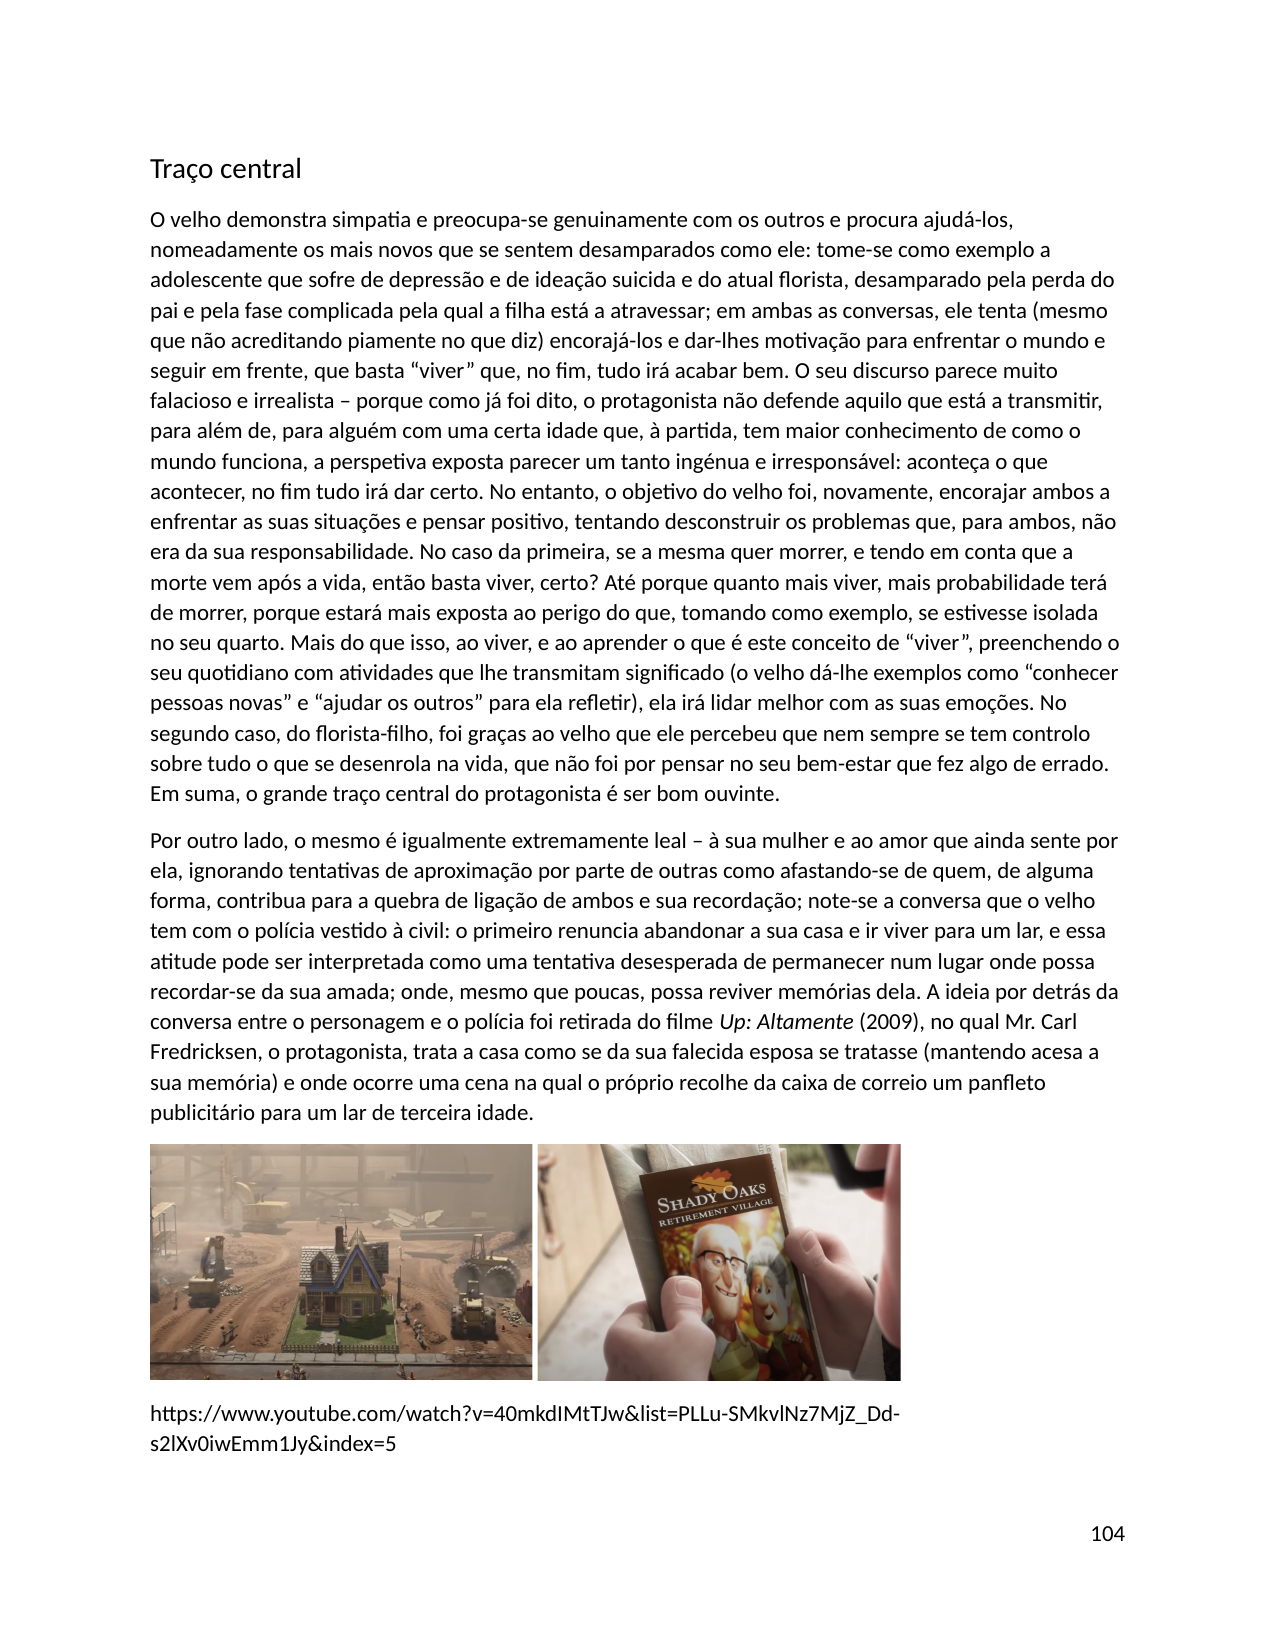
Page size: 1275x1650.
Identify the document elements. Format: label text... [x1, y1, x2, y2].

picture [150, 1144, 533, 1380]
picture [537, 1144, 901, 1381]
text Por outro lado, o mesmo é igualmente extremamente leal – à sua mulher e ao amor que ainda sente por ela, ignorando tentativas de aproximação por parte de outras como afastando-se de quem, de alguma forma, contribua para a quebra de ligação de ambos e sua recordação; note-se a conversa que o velho tem com o polícia vestido à civil: o primeiro renuncia abandonar a sua casa e ir viver para um lar, e essa atitude pode ser interpretada como uma tentativa desesperada de permanecer num lugar onde possa recordar-se da sua amada; onde, mesmo que poucas, possa reviver memórias dela. A ideia por detrás da conversa entre o personagem e o polícia foi retirada do filme Up: Altamente (2009), no qual Mr. Carl Fredricksen, o protagonista, trata a casa como se da sua falecida esposa se tratasse (mantendo acesa a sua memória) e onde ocorre uma cena na qual o próprio recolhe da caixa de correio um panfleto publicitário para um lar de terceira idade. [150, 826, 1125, 1126]
text https://www.youtube.com/watch?v=40mkdIMtTJw&list=PLLu-SMkvlNz7MjZ_Dd-s2lXv0iwEmm1Jy&index=5 [150, 1399, 1125, 1457]
text O velho demonstra simpatia e preocupa-se genuinamente com os outros e procura ajudá-los, nomeadamente os mais novos que se sentem desamparados como ele: tome-se como exemplo a adolescente que sofre de depressão e de ideação suicida e do atual florista, desamparado pela perda do pai e pela fase complicada pela qual a filha está a atravessar; em ambas as conversas, ele tenta (mesmo que não acreditando piamente no que diz) encorajá-los e dar-lhes motivação para enfrentar o mundo e seguir em frente, que basta “viver” que, no fim, tudo irá acabar bem. O seu discurso parece muito falacioso e irrealista – porque como já foi dito, o protagonista não defende aquilo que está a transmitir, para além de, para alguém com uma certa idade que, à partida, tem maior conhecimento de como o mundo funciona, a perspetiva exposta parecer um tanto ingénua e irresponsável: aconteça o que acontecer, no fim tudo irá dar certo. No entanto, o objetivo do velho foi, novamente, encorajar ambos a enfrentar as suas situações e pensar positivo, tentando desconstruir os problemas que, para ambos, não era da sua responsabilidade. No caso da primeira, se a mesma quer morrer, e tendo em conta que a morte vem após a vida, então basta viver, certo? Até porque quanto mais viver, mais probabilidade terá de morrer, porque estará mais exposta ao perigo do que, tomando como exemplo, se estivesse isolada no seu quarto. Mais do que isso, ao viver, e ao aprender o que é este conceito de “viver”, preenchendo o seu quotidiano com atividades que lhe transmitam significado (o velho dá-lhe exemplos como “conhecer pessoas novas” e “ajudar os outros” para ela refletir), ela irá lidar melhor com as suas emoções. No segundo caso, do florista-filho, foi graças ao velho que ele percebeu que nem sempre se tem controlo sobre tudo o que se desenrola na vida, que não foi por pensar no seu bem-estar que fez algo de errado. Em suma, o grande traço central do protagonista é ser bom ouvinte. [150, 205, 1125, 807]
text Traço central [150, 150, 1125, 186]
